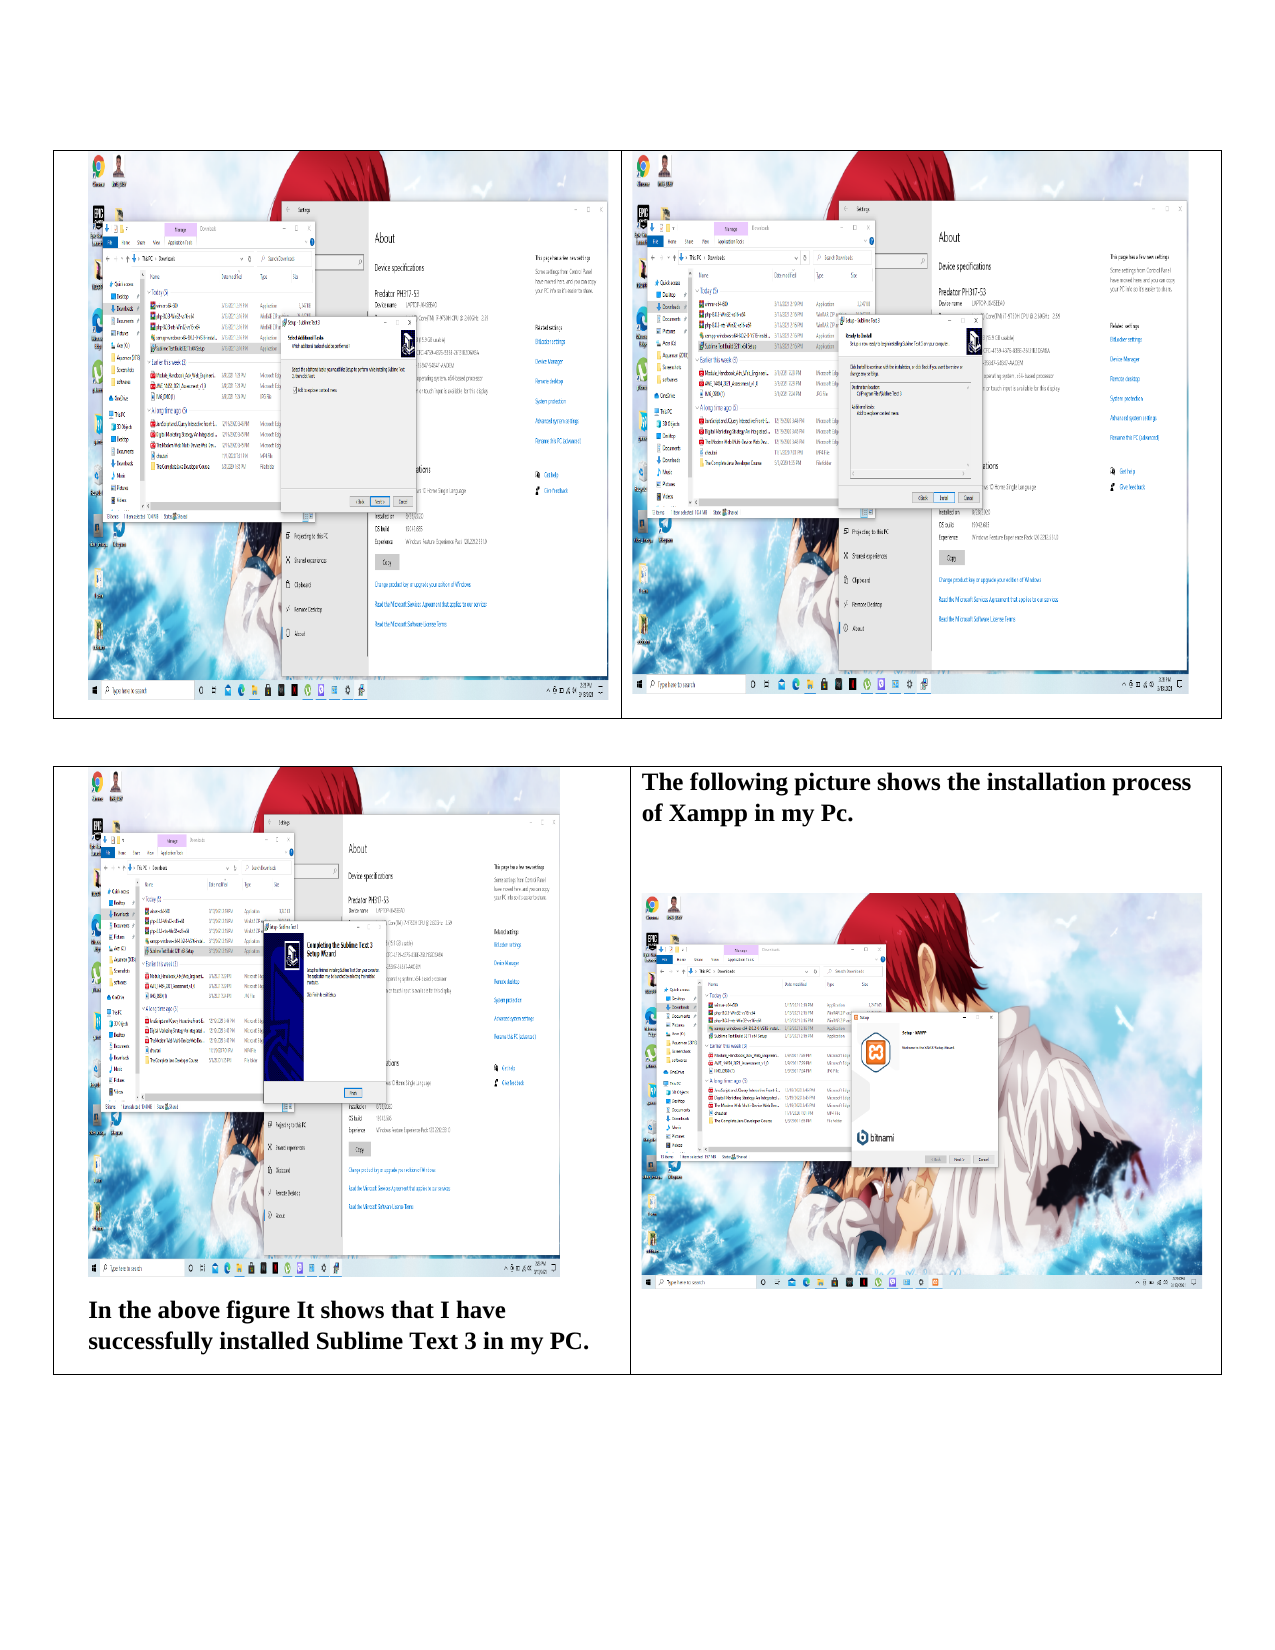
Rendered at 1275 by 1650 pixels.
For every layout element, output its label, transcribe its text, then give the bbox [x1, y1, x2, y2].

table_header In the above figure It shows that I have successfully installed Sublime Text 3 in my PC. [54, 767, 630, 1374]
table_cell [622, 151, 1221, 718]
picture [641, 893, 1203, 1289]
picture [632, 151, 1189, 694]
picture [88, 151, 609, 700]
table_header The following picture shows the installation process of Xampp in my Pc. [631, 767, 1221, 1374]
picture [88, 767, 560, 1277]
table_cell [54, 151, 621, 718]
